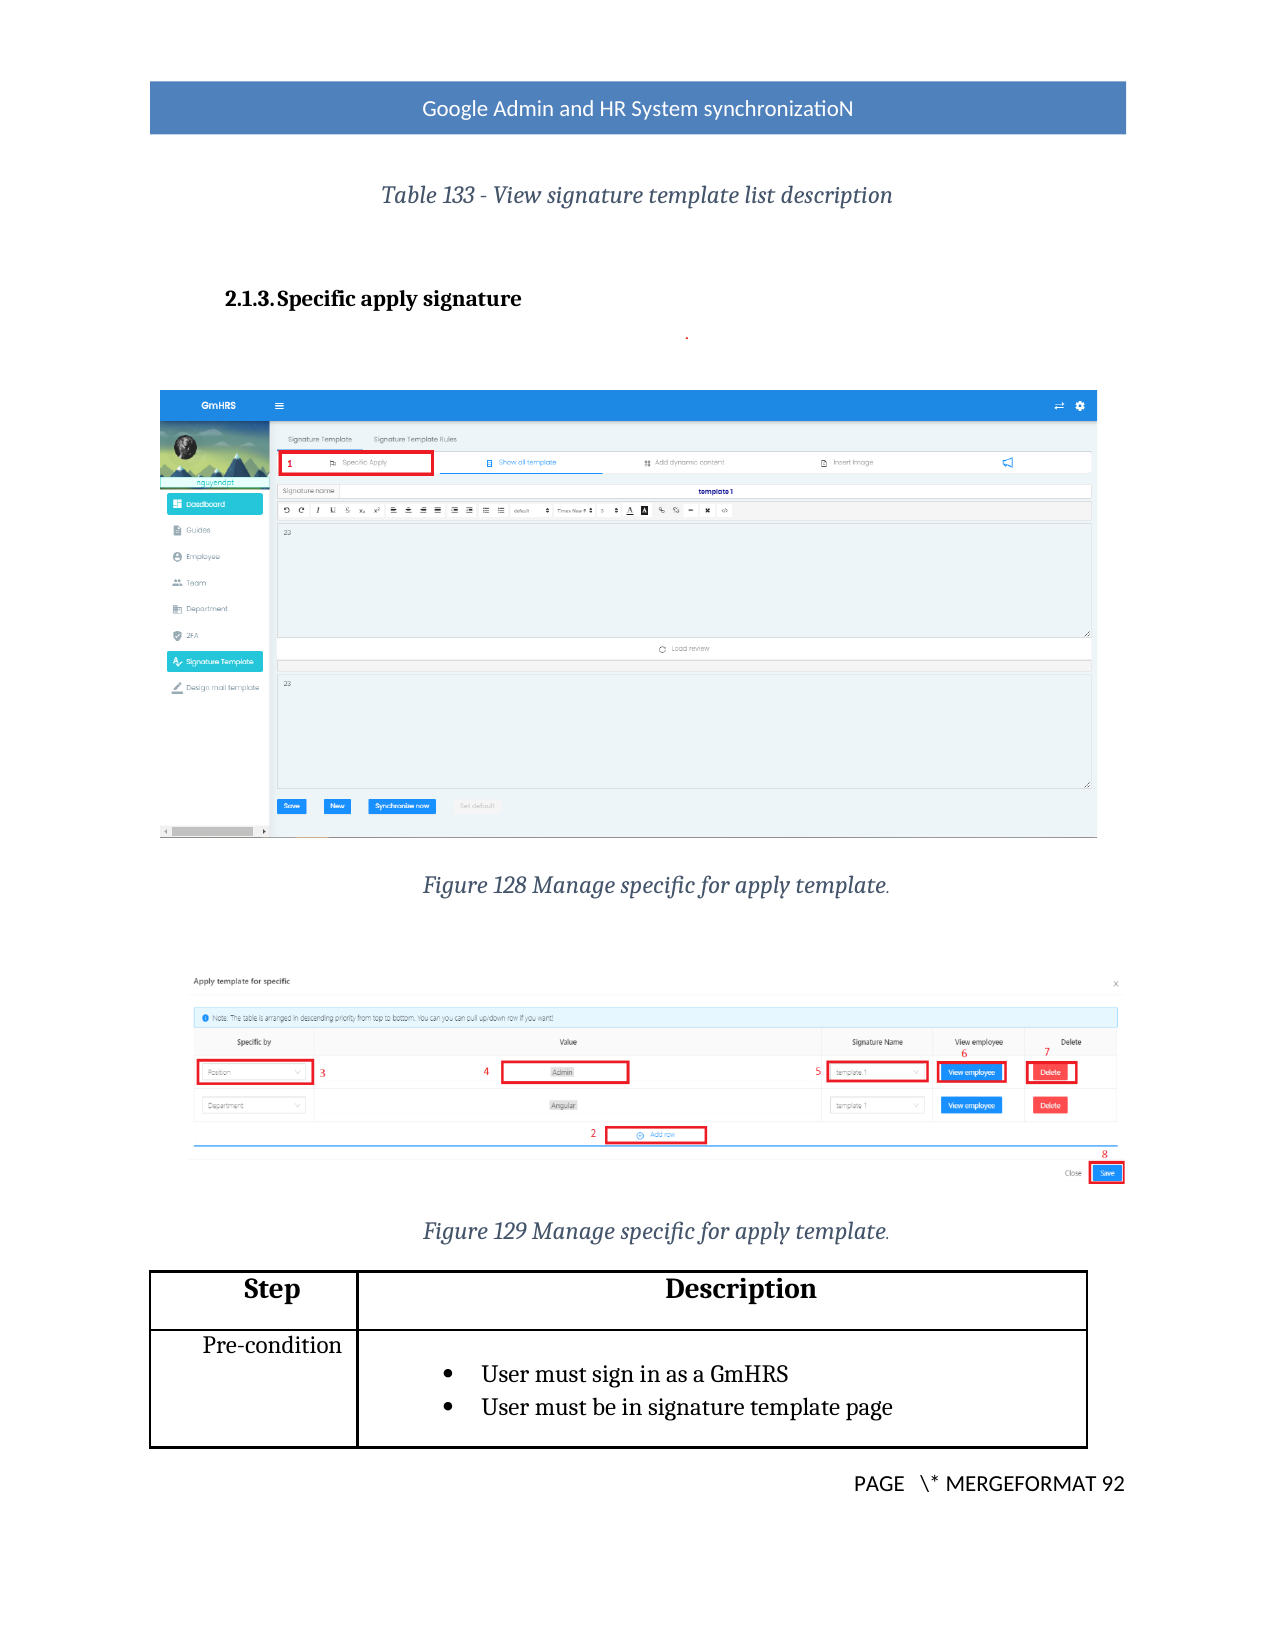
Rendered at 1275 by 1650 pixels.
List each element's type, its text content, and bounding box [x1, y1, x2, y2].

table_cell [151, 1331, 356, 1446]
picture [187, 975, 1125, 1184]
subtitle Specific apply signature [225, 286, 1125, 312]
picture [160, 336, 1098, 838]
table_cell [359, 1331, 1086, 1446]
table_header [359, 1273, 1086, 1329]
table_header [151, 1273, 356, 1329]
